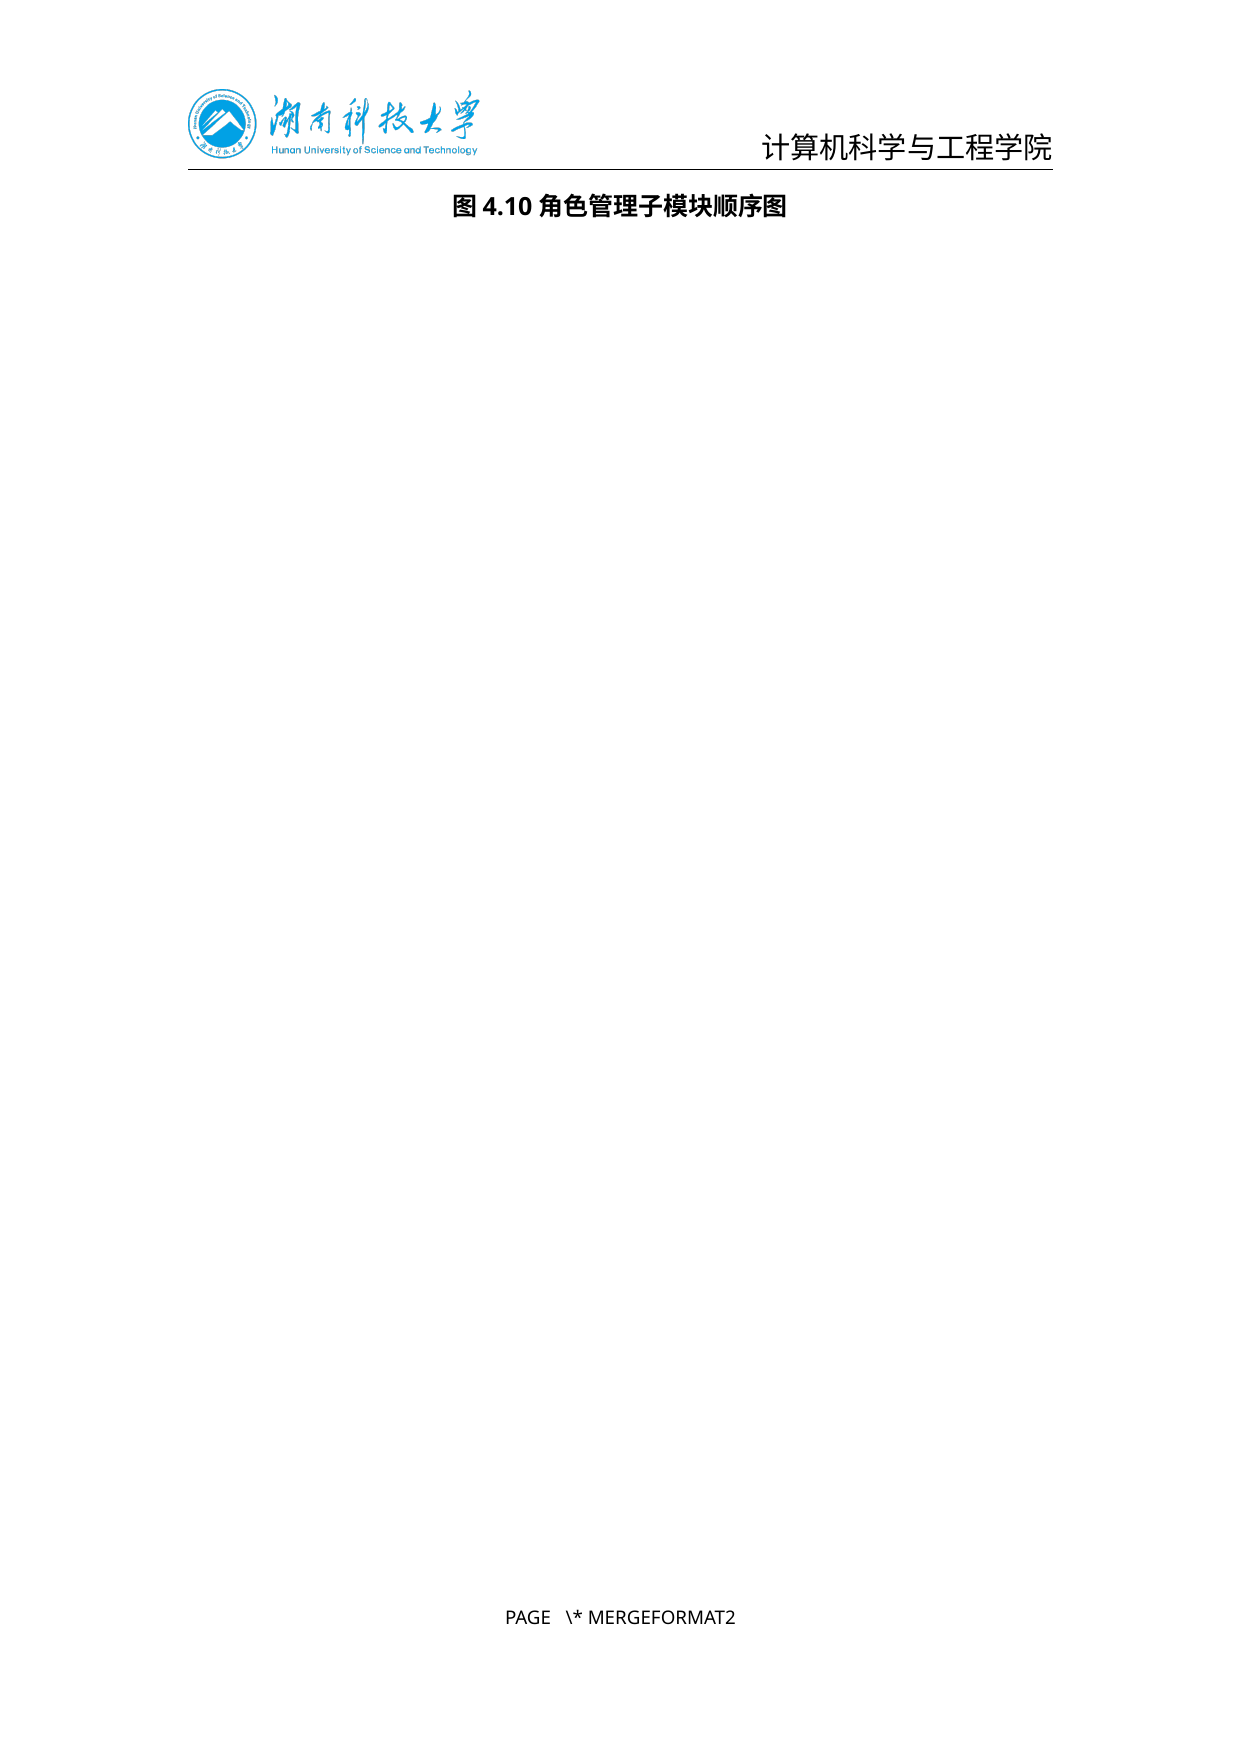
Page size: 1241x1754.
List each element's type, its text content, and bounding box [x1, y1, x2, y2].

picture [187, 88, 480, 159]
text 图4.10 角色管理子模块顺序图 [187, 172, 1053, 237]
